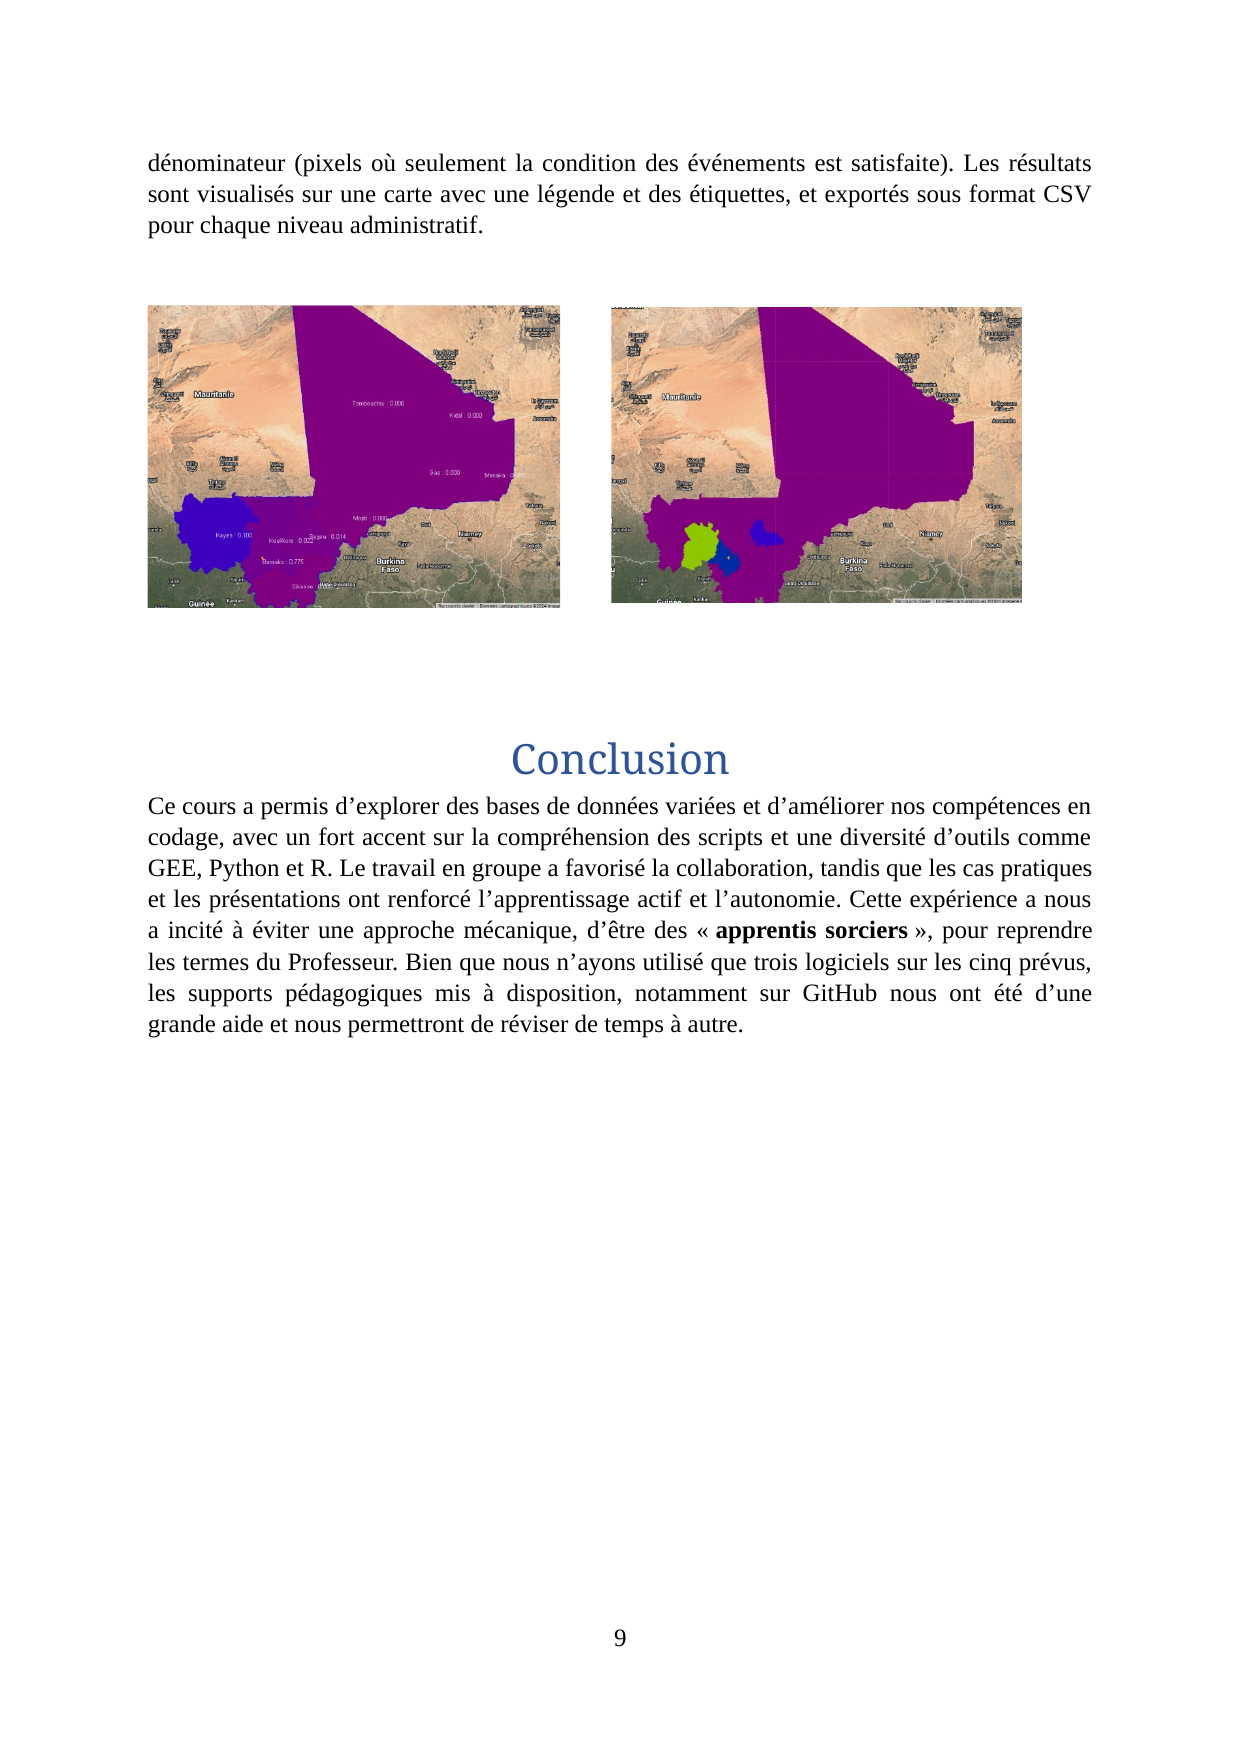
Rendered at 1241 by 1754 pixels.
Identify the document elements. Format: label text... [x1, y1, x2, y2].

subtitle Conclusion [148, 730, 1093, 787]
text Ce cours a permis d’explorer des bases de données variées et d’améliorer nos compétences en codage, avec un fort accent sur la compréhension des scripts et une diversité d’outils comme GEE, Python et R. Le travail en groupe a favorisé la collaboration, tandis que les cas pratiques et les présentations ont renforcé l’apprentissage actif et l’autonomie. Cette expérience a nous a incité à éviter une approche mécanique, d’être des « apprentis sorciers », pour reprendre les termes du Professeur. Bien que nous n’ayons utilisé que trois logiciels sur les cinq prévus, les supports pédagogiques mis à disposition, notamment sur GitHub nous ont été d’une grande aide et nous permettront de réviser de temps à autre. [148, 791, 1093, 1037]
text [148, 148, 1093, 238]
picture [147, 305, 561, 608]
picture [611, 307, 1022, 603]
